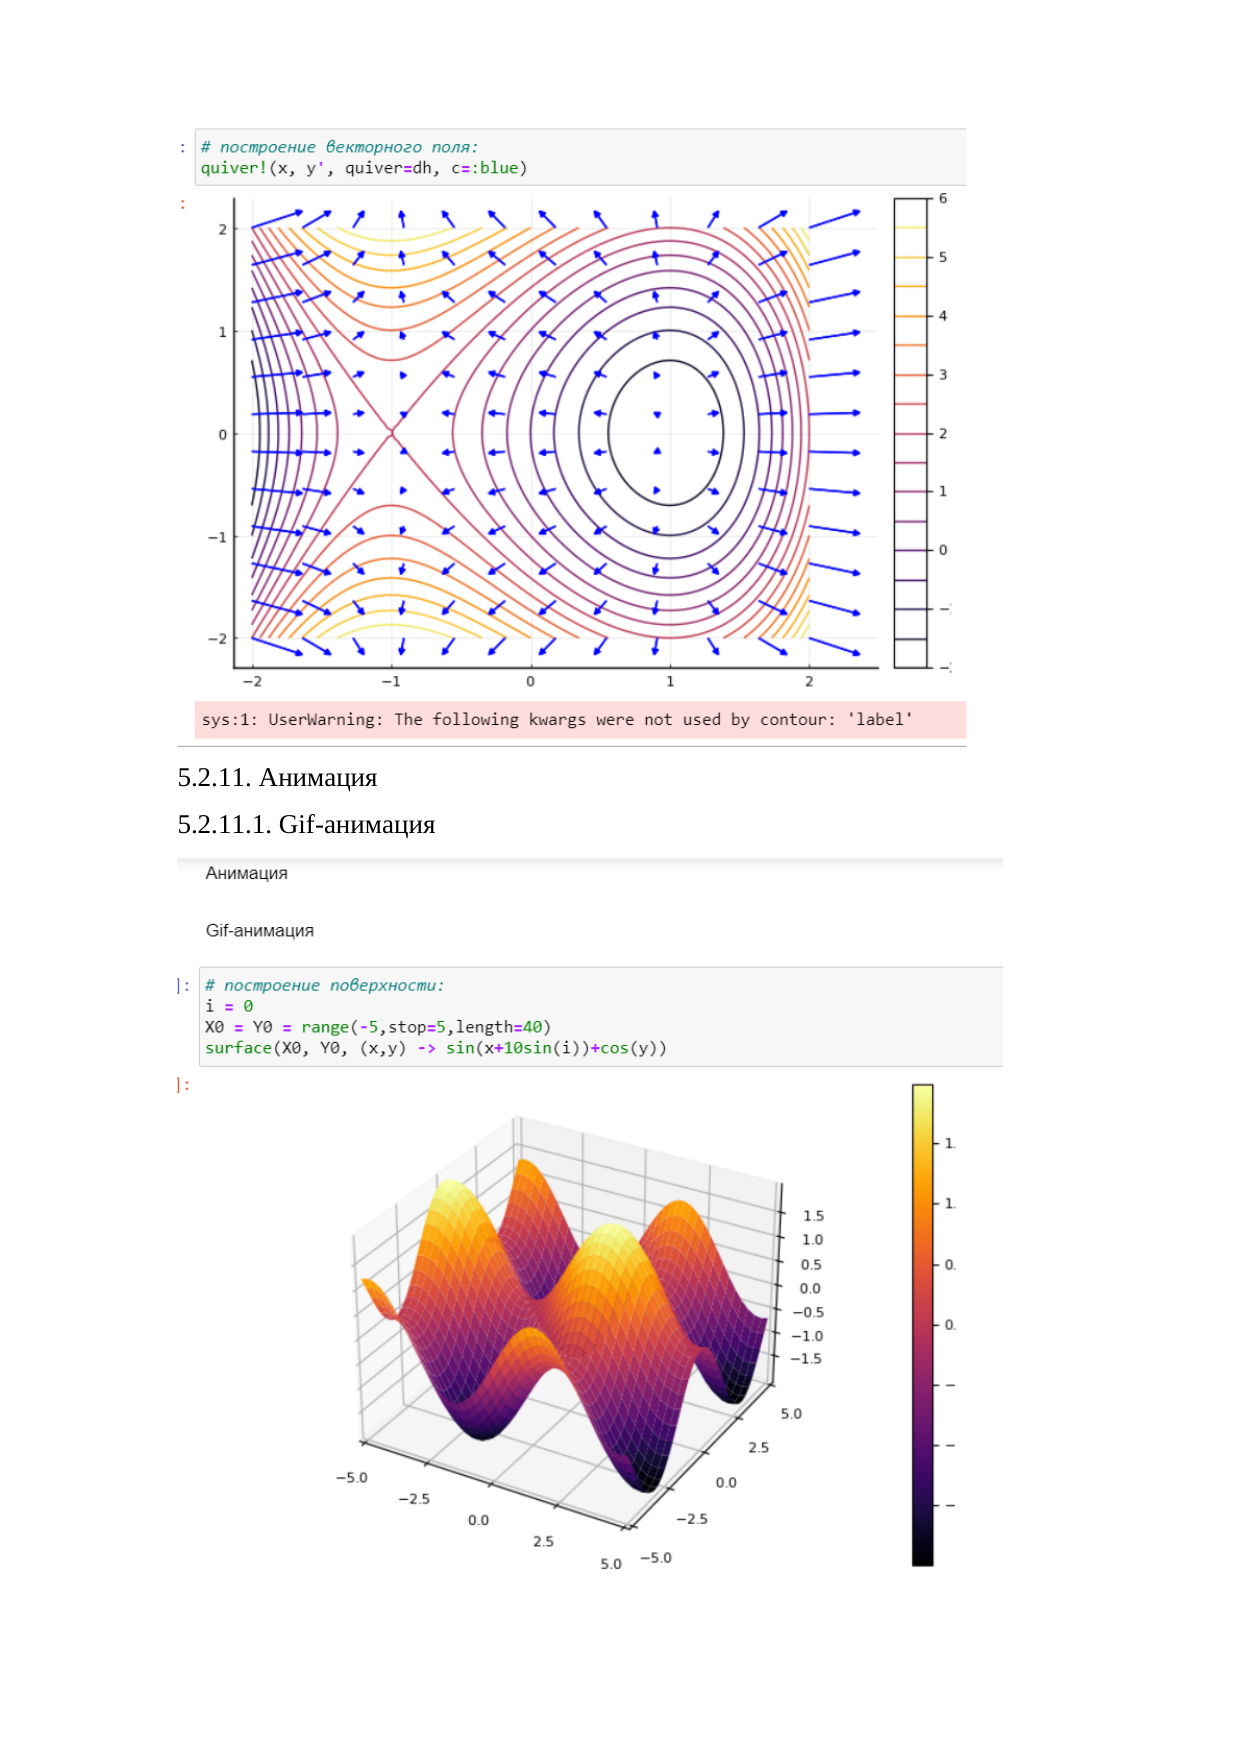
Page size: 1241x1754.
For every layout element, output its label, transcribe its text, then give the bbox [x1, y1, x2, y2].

picture [177, 118, 967, 748]
text 5.2.11. Анимация [177, 761, 1152, 792]
text 5.2.11.1. Gif-анимация [177, 808, 1152, 839]
picture [177, 854, 1004, 1595]
